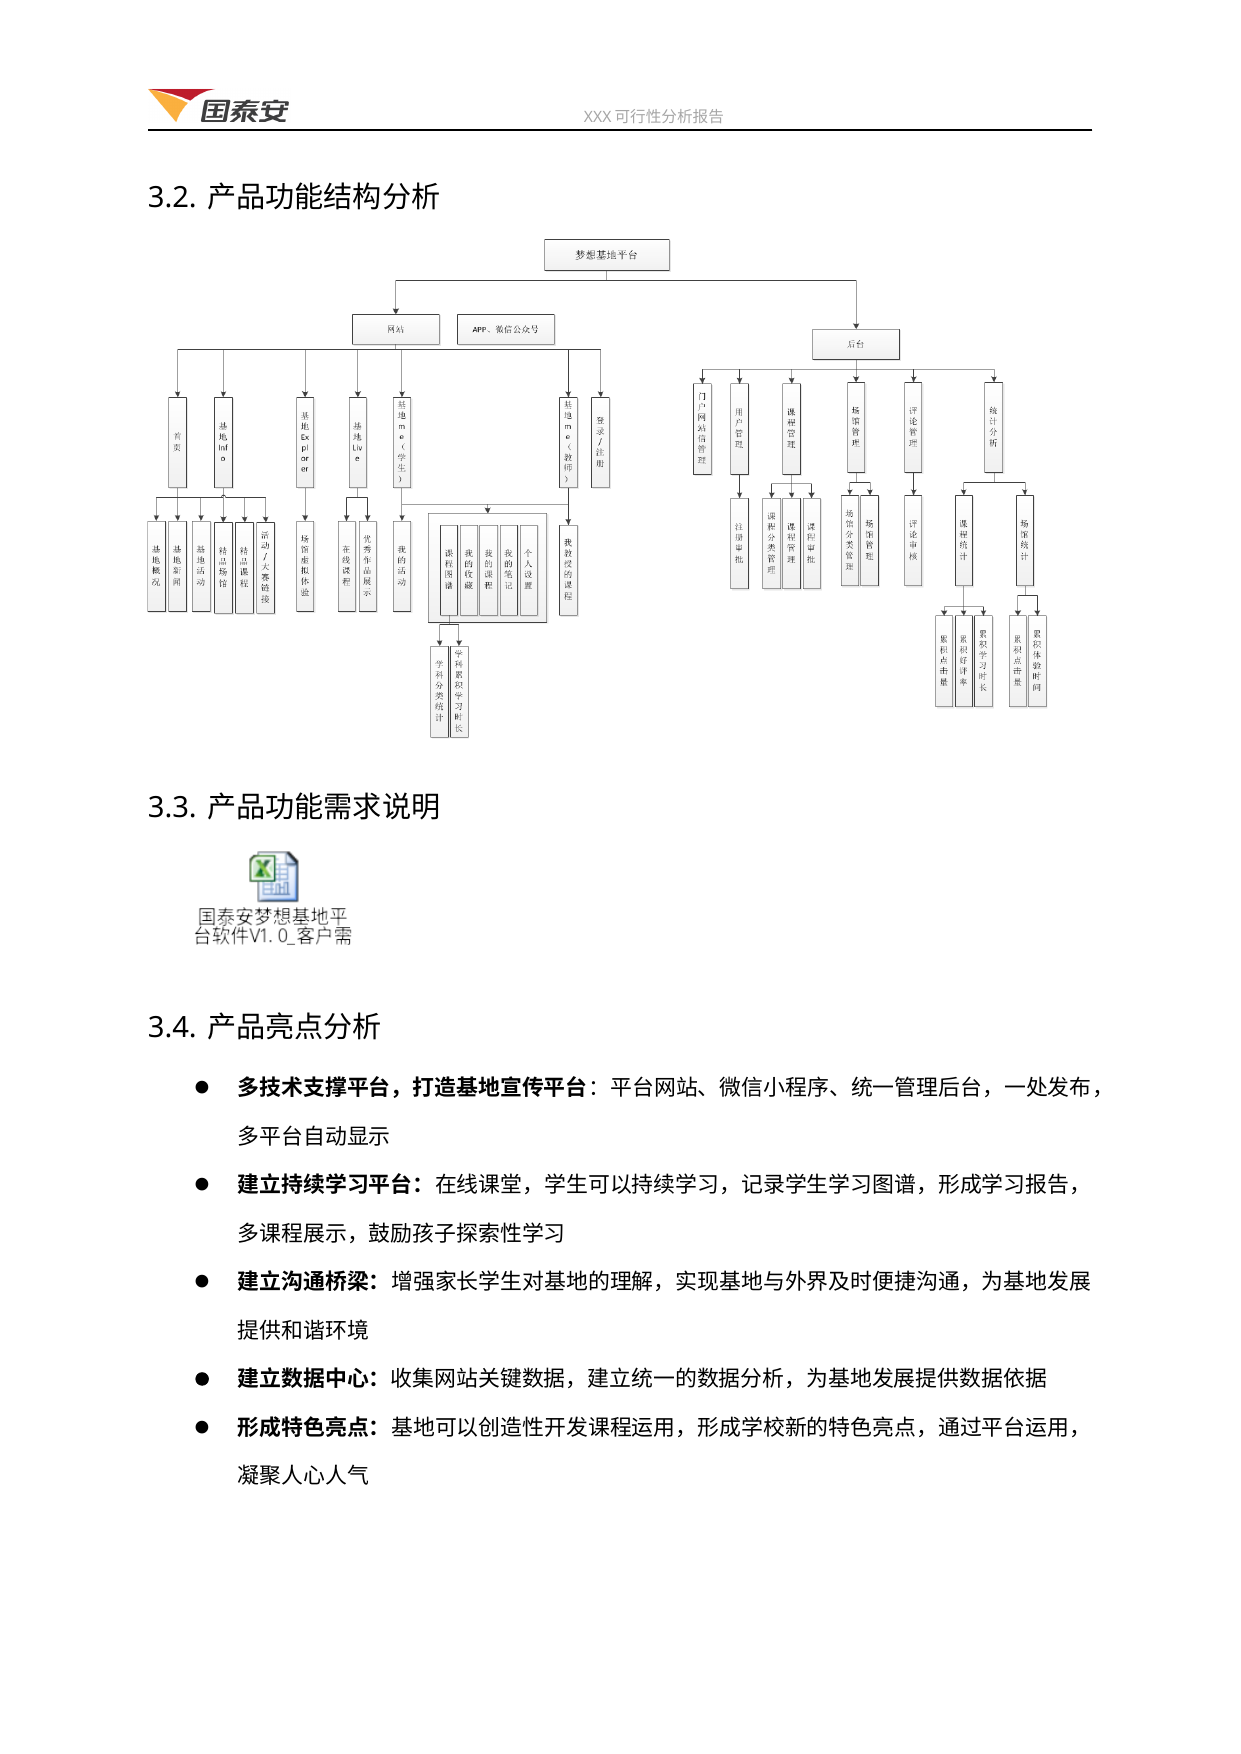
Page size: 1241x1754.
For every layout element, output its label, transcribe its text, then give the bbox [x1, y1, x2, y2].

picture [147, 239, 1048, 739]
subtitle 产品功能结构分析 [148, 162, 1092, 227]
list 建立持续学习平台：在线课堂，学生可以持续学习，记录学生学习图谱，形成学习报告，多课程展示，鼓励孩子探索性学习 [194, 1167, 1092, 1248]
list 多技术支撑平台，打造基地宣传平台：平台网站、微信小程序、统一管理后台，一处发布，多平台自动显示 [194, 1070, 1092, 1151]
subtitle 产品功能需求说明 [148, 772, 1092, 837]
subtitle 产品亮点分析 [148, 992, 1092, 1057]
picture [147, 88, 291, 123]
list 建立沟通桥梁：增强家长学生对基地的理解，实现基地与外界及时便捷沟通，为基地发展提供和谐环境 [194, 1264, 1092, 1345]
list 建立数据中心：收集网站关键数据，建立统一的数据分析，为基地发展提供数据依据 [194, 1361, 1092, 1393]
list 形成特色亮点：基地可以创造性开发课程运用，形成学校新的特色亮点，通过平台运用，凝聚人心人气 [194, 1409, 1092, 1491]
